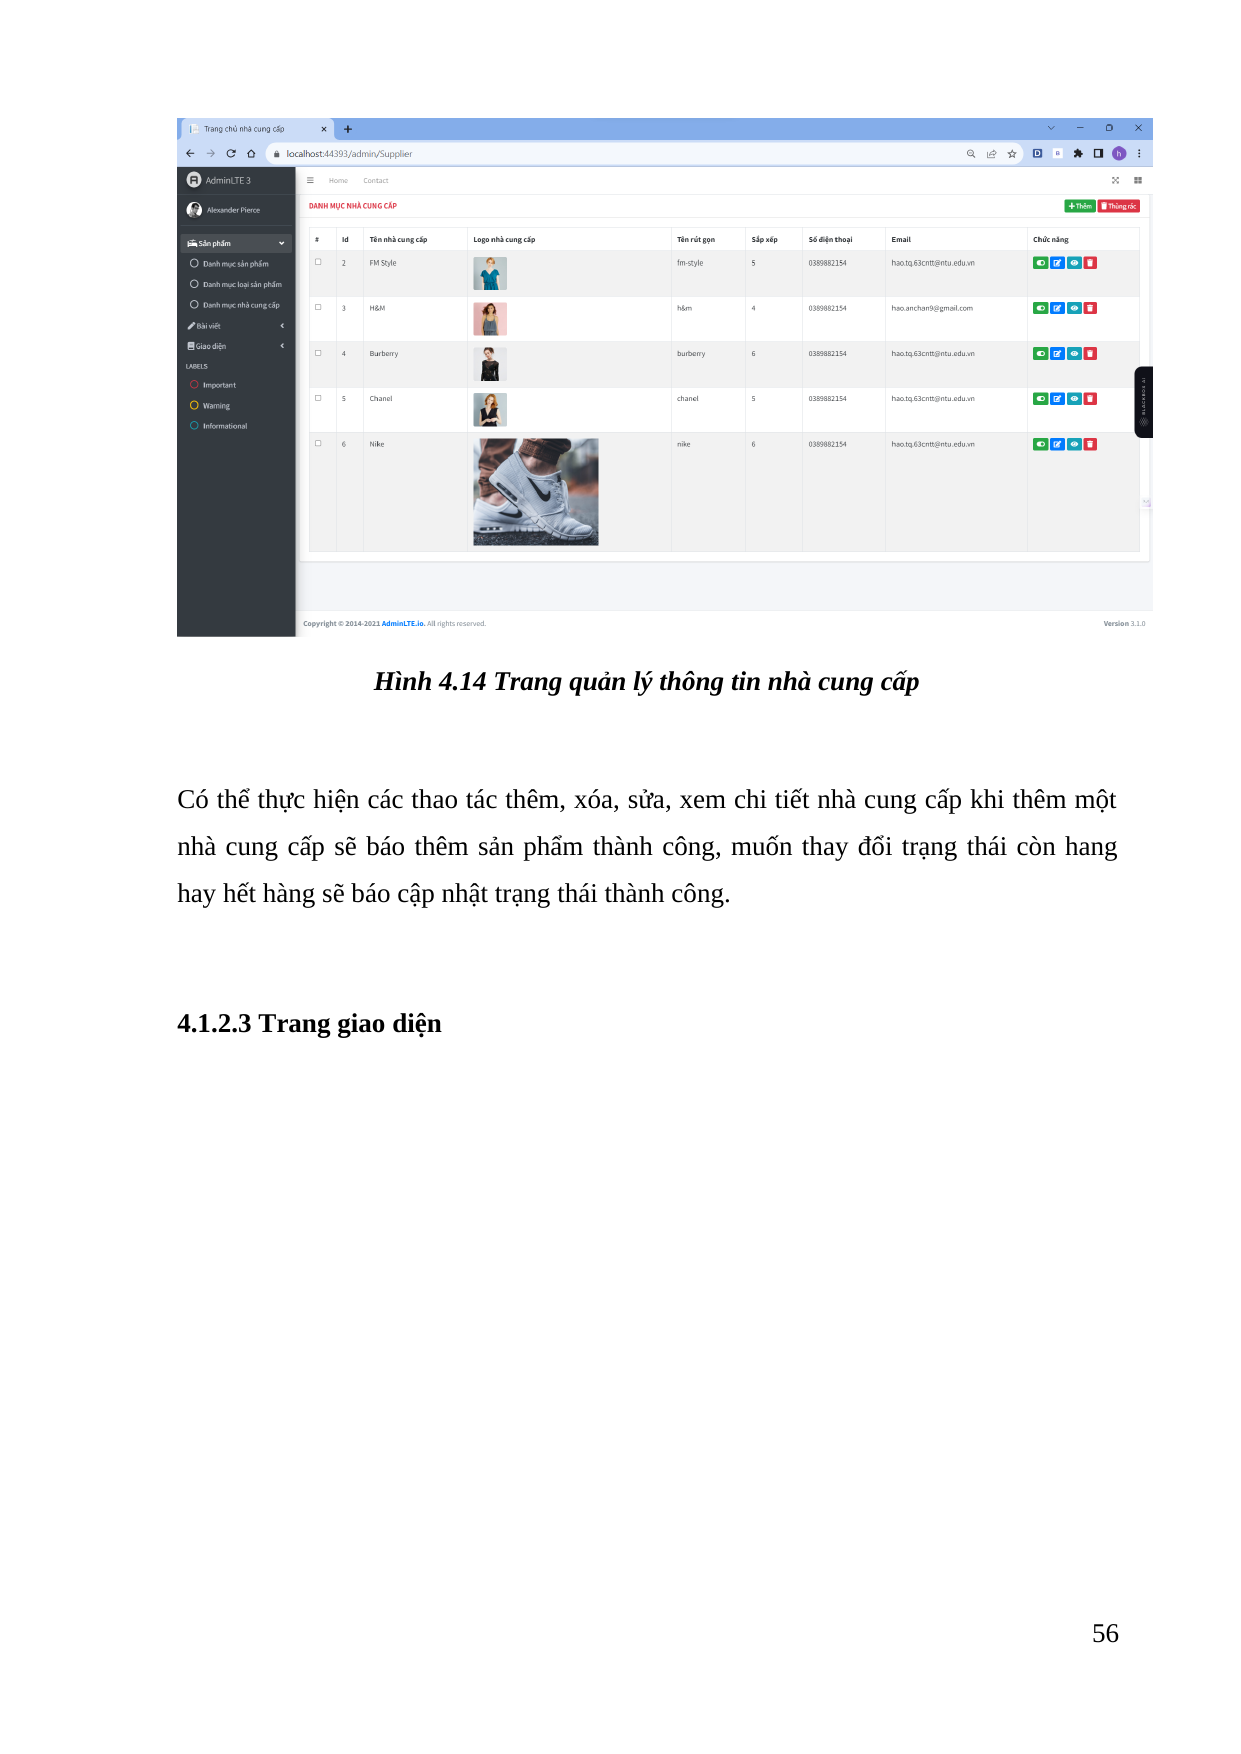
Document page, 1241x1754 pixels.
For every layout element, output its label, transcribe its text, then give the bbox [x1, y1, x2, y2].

subtitle 4.1.2.3 Trang giao diện [177, 1007, 1119, 1039]
picture [177, 118, 1153, 637]
subtitle Hình 4.14 Trang quản lý thông tin nhà cung cấp [177, 665, 1119, 696]
text Có thể thực hiện các thao tác thêm, xóa, sửa, xem chi tiết nhà cung cấp khi thêm một nhà cung cấp sẽ báo thêm sản phẩm thành công, muốn thay đổi trạng thái còn hang hay hết hàng sẽ báo cập nhật trạng thái thành công. [177, 783, 1119, 908]
